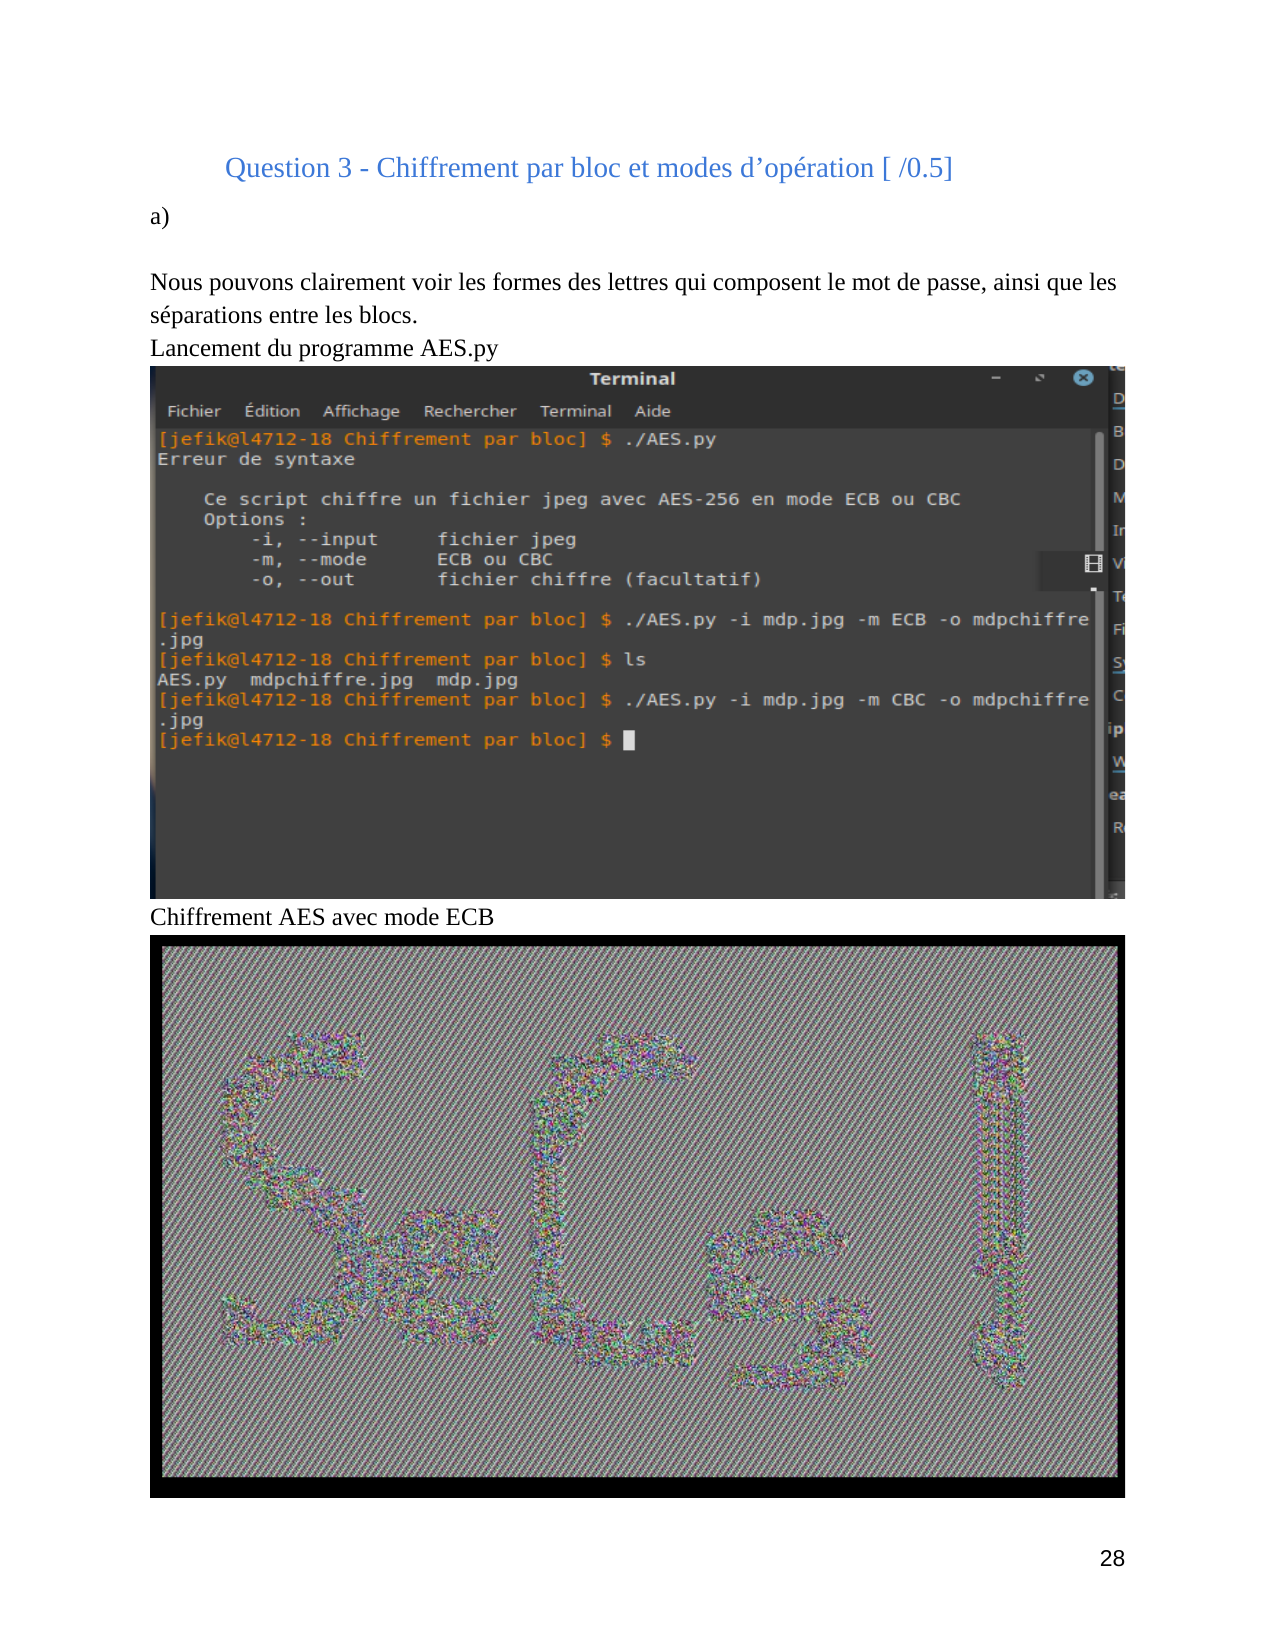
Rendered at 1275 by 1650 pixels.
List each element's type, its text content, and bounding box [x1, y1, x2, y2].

text a) [150, 201, 1125, 230]
picture [150, 935, 1125, 1498]
subtitle Question 3 - Chiffrement par bloc et modes d’opération [ /0.5] [150, 150, 1125, 183]
picture [150, 366, 1125, 899]
text Nous pouvons clairement voir les formes des lettres qui composent le mot de passe, ainsi que les séparations entre les blocs. [150, 267, 1125, 329]
text Chiffrement AES avec mode ECB [150, 902, 1125, 931]
text Lancement du programme AES.py [150, 333, 1125, 362]
